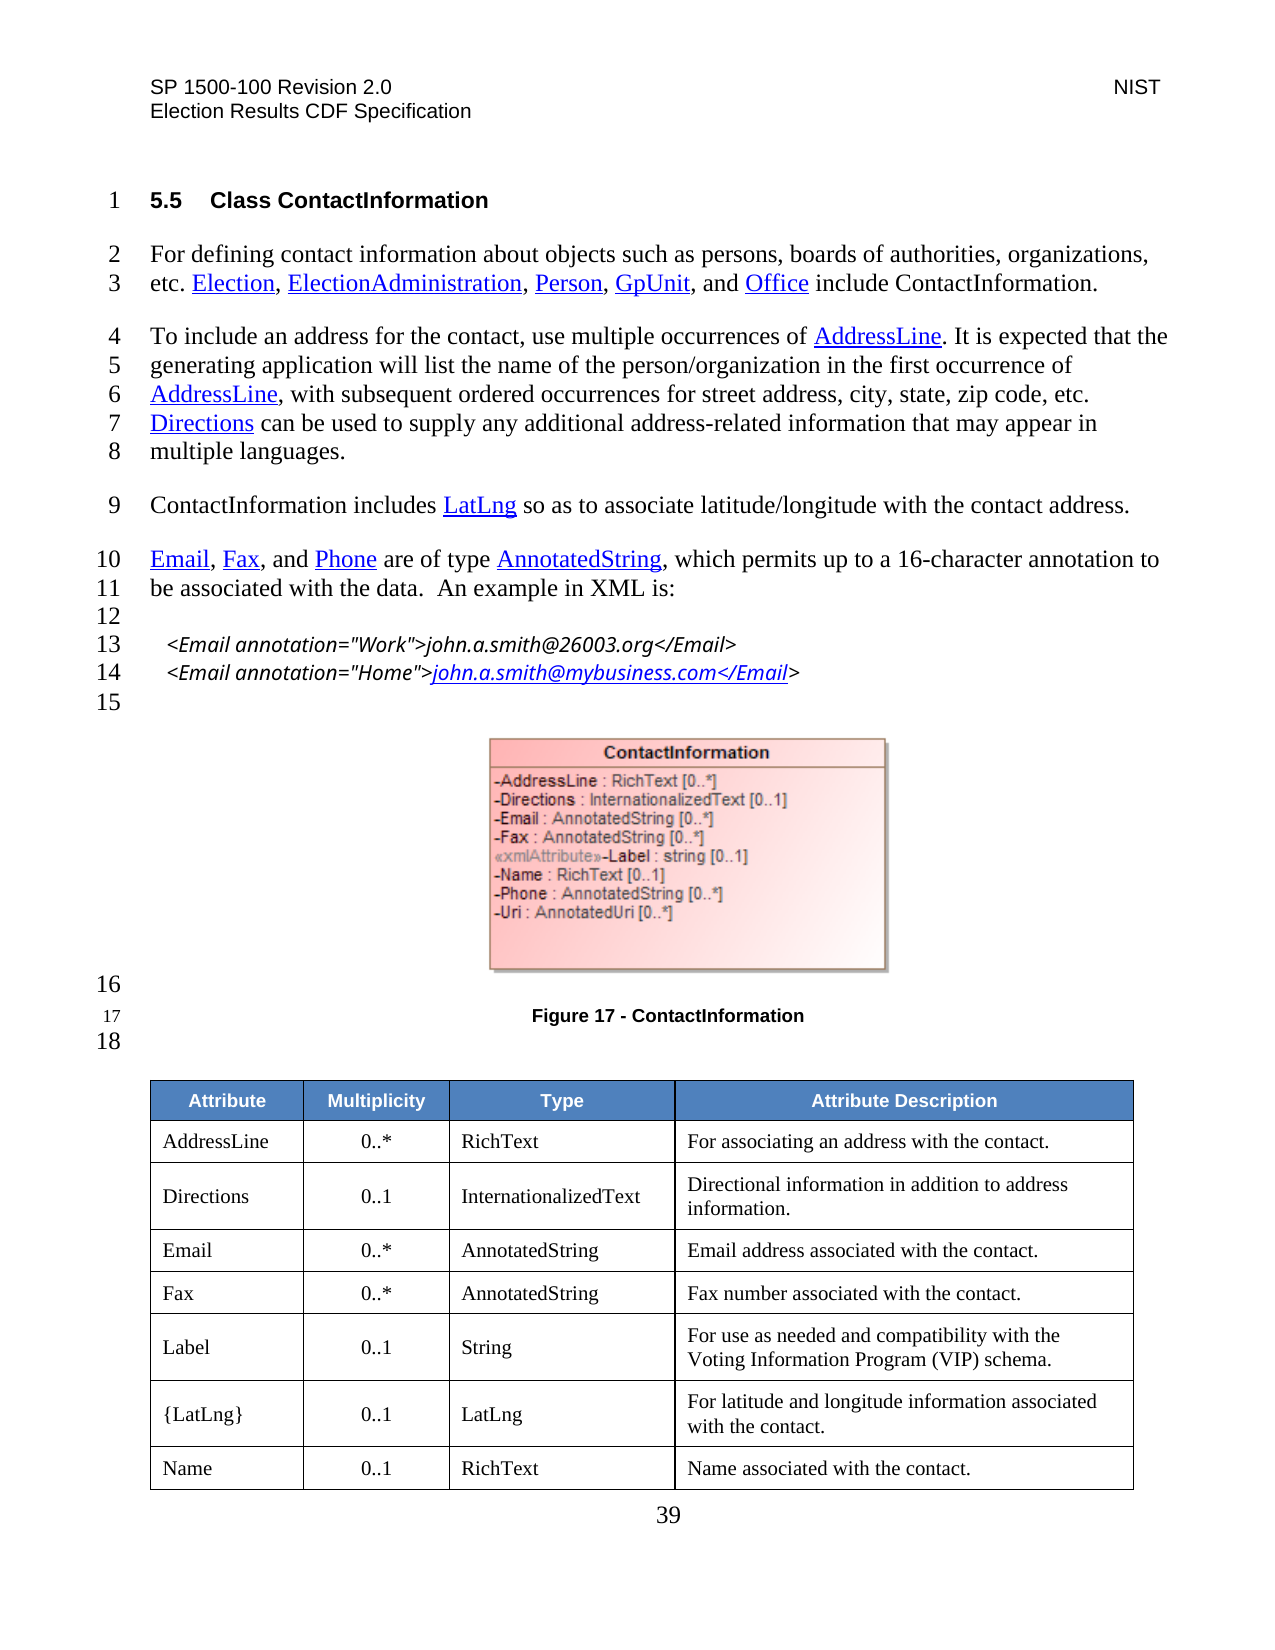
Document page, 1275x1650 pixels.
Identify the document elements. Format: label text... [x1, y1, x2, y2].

table_cell Name associated with the contact. [676, 1447, 1133, 1489]
table_header Multiplicity [304, 1081, 449, 1120]
text For defining contact information about objects such as persons, boards of authorities, organizations, etc. Election, ElectionAdministration, Person, GpUnit, and Office include ContactInformation. [150, 239, 1186, 296]
table_header Attribute Description [676, 1081, 1133, 1120]
table_cell 0..1 [304, 1381, 449, 1446]
table_cell 0..* [304, 1230, 449, 1271]
table_cell RichText [450, 1121, 674, 1162]
table_cell For latitude and longitude information associated with the contact. [676, 1381, 1133, 1446]
table_cell AnnotatedString [450, 1230, 674, 1271]
table_cell LatLng [450, 1381, 674, 1446]
table_cell Directional information in addition to address information. [676, 1163, 1133, 1228]
table_cell Email address associated with the contact. [676, 1230, 1133, 1271]
table_cell Fax number associated with the contact. [676, 1272, 1133, 1313]
table_cell For use as needed and compatibility with the Voting Information Program (VIP) schema. [676, 1314, 1133, 1380]
table_header Type [450, 1081, 674, 1120]
table_cell 0..1 [304, 1447, 449, 1489]
table_cell 0..* [304, 1272, 449, 1313]
text <Email annotation="Home">john.a.smith@mybusiness.com</Email> [150, 658, 1186, 687]
table_cell 0..* [304, 1121, 449, 1162]
table_cell String [450, 1314, 674, 1380]
picture [466, 715, 908, 992]
text Figure 17 - ContactInformation [150, 1004, 1186, 1026]
table_header Attribute [151, 1081, 303, 1120]
table_cell Directions [151, 1163, 303, 1228]
table_cell Email [151, 1230, 303, 1271]
table_cell 0..1 [304, 1163, 449, 1228]
text Email, Fax, and Phone are of type AnnotatedString, which permits up to a 16-character annotation to be associated with the data. An example in XML is: [150, 544, 1186, 601]
table_cell Label [151, 1314, 303, 1380]
table_cell {LatLng} [151, 1381, 303, 1446]
table_cell RichText [450, 1447, 674, 1489]
table_cell InternationalizedText [450, 1163, 674, 1228]
table_cell AddressLine [151, 1121, 303, 1162]
table_cell For associating an address with the contact. [676, 1121, 1133, 1162]
table_cell 0..1 [304, 1314, 449, 1380]
table_cell Fax [151, 1272, 303, 1313]
table_cell AnnotatedString [450, 1272, 674, 1313]
subtitle Class ContactInformation [150, 187, 1186, 214]
text To include an address for the contact, use multiple occurrences of AddressLine. It is expected that the generating application will list the name of the person/organization in the first occurrence of AddressLine, with subsequent ordered occurrences for street address, city, state, zip code, etc. Directions can be used to supply any additional address-related information that may appear in multiple languages. [150, 321, 1186, 465]
text <Email annotation="Work">john.a.smith@26003.org</Email> [150, 630, 1186, 658]
table_cell Name [151, 1447, 303, 1489]
text ContactInformation includes LatLng so as to associate latitude/longitude with the contact address. [150, 490, 1186, 519]
